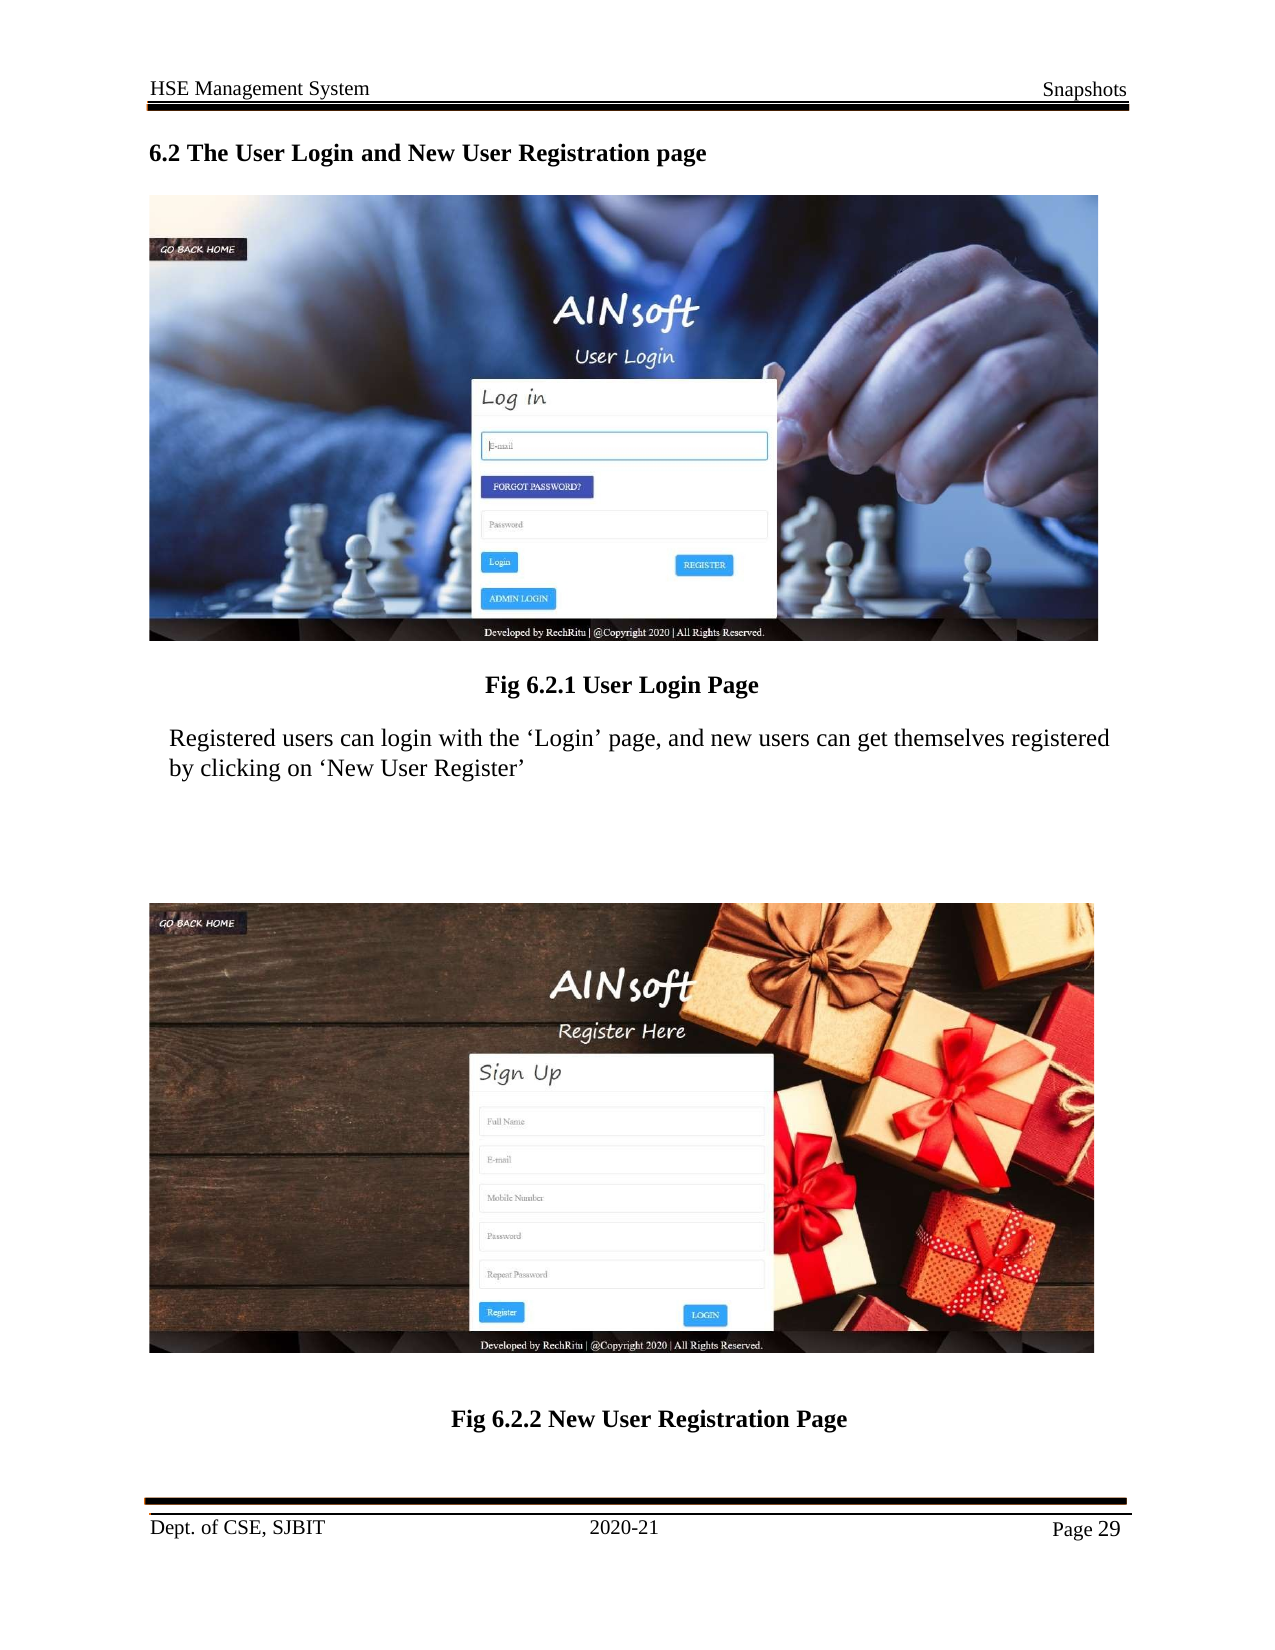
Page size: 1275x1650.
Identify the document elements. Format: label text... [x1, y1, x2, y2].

picture [149, 195, 1099, 641]
text Registered users can login with the ‘Login’ page, and new users can get themselves registered by clicking on ‘New User Register’ [169, 723, 1125, 782]
list The User Login and New User Registration page [149, 138, 1200, 166]
subtitle Fig 6.2.2 New User Registration Page [148, 1404, 1150, 1433]
subtitle Fig 6.2.1 User Login Page [148, 670, 1096, 699]
picture [149, 903, 1095, 1353]
